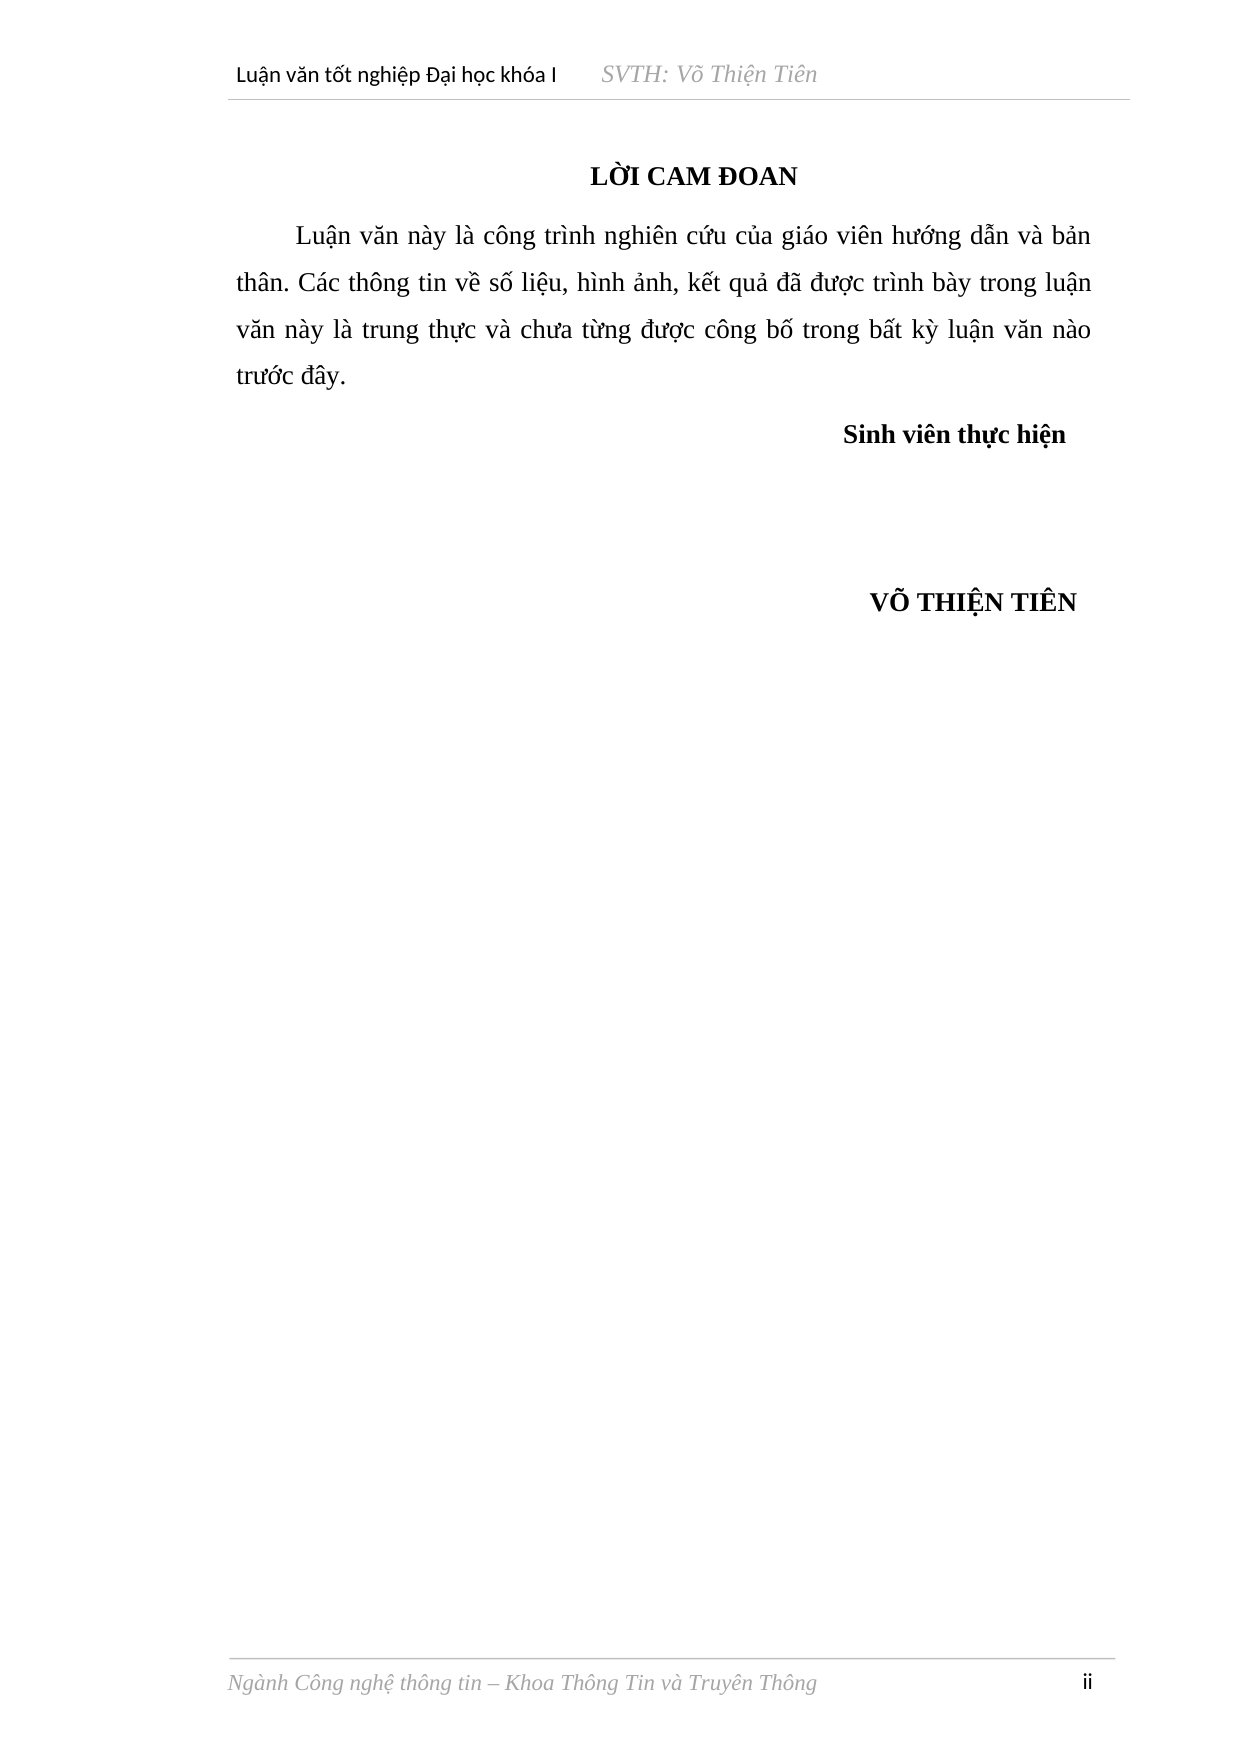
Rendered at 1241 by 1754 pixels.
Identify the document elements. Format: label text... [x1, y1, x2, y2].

text Luận văn này là công trình nghiên cứu của giáo viên hướng dẫn và bản thân. Các thông tin về số liệu, hình ảnh, kết quả đã được trình bày trong luận văn này là trung thực và chưa từng được công bố trong bất kỳ luận văn nào trước đây. [236, 219, 1093, 391]
text VÕ THIỆN TIÊN [761, 586, 1093, 617]
text Sinh viên thực hiện [836, 418, 1093, 450]
text LỜI CAM ĐOAN [295, 160, 1093, 191]
